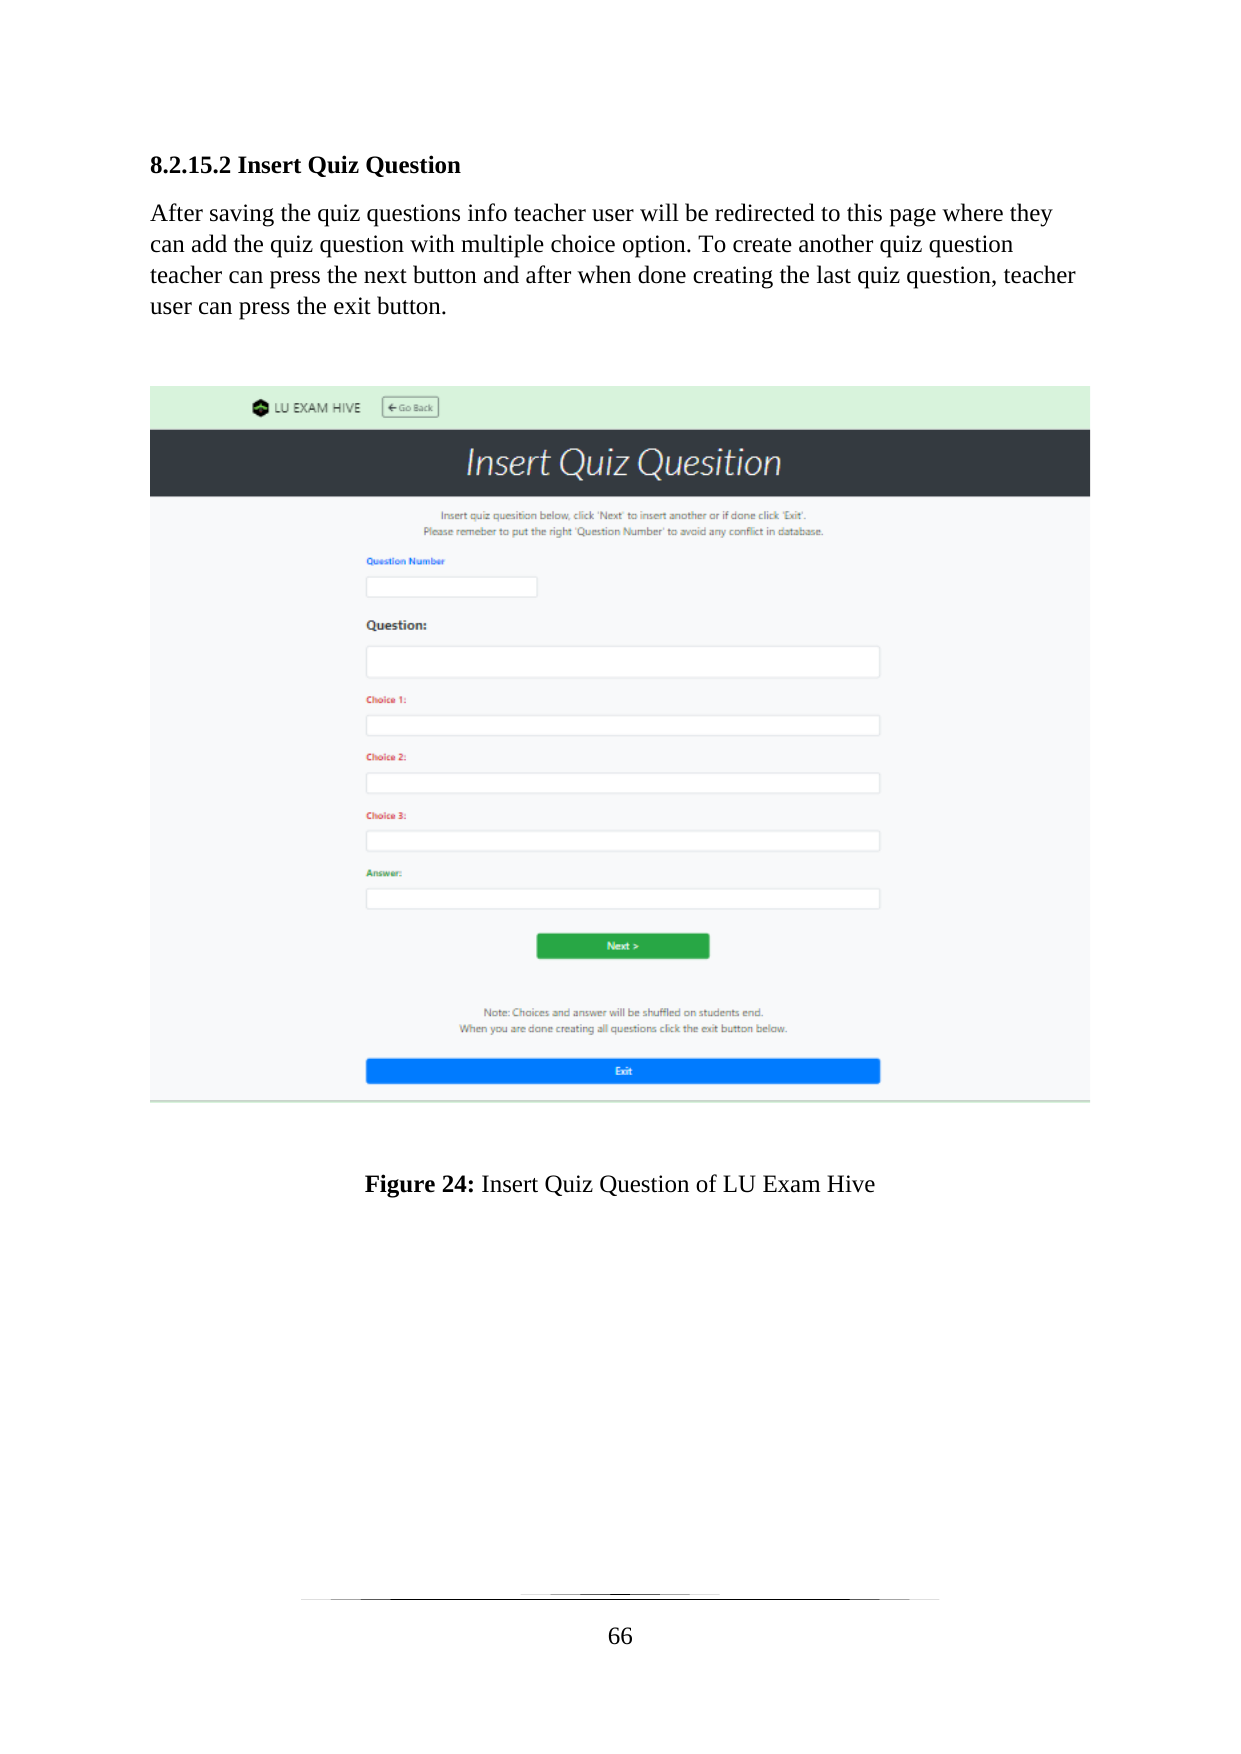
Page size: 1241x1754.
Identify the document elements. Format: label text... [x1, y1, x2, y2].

picture [150, 386, 1091, 1103]
text 8.2.15.2 Insert Quiz Question [150, 150, 1090, 179]
text After saving the quiz questions info teacher user will be redirected to this page where they can add the quiz question with multiple choice option. To create another quiz question teacher can press the next button and after when done creating the last quiz question, teacher user can press the exit button. [150, 198, 1090, 319]
text Figure 24: Insert Quiz Question of LU Exam Hive [150, 1169, 1090, 1198]
